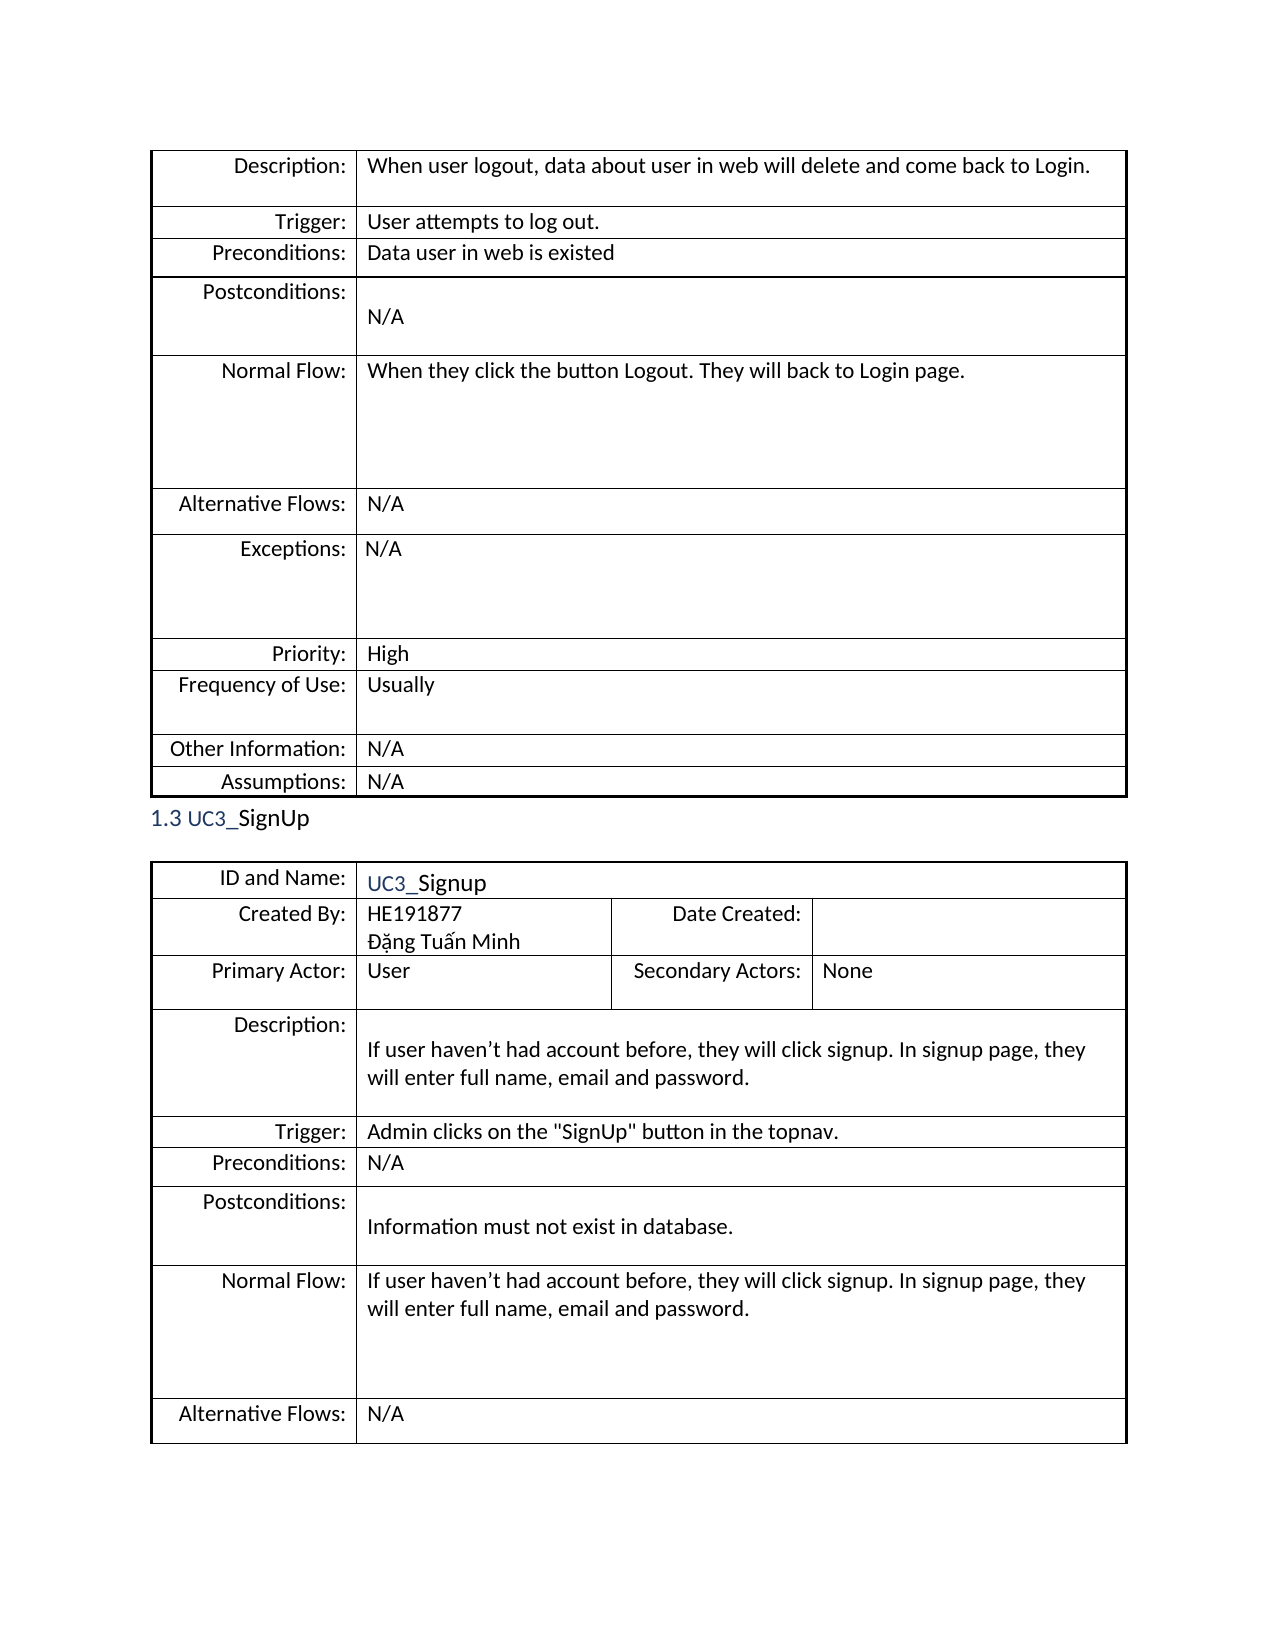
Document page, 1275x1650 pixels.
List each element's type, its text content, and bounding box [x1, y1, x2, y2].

table_cell Normal Flow: [153, 356, 356, 488]
table_cell Other Information: [153, 735, 356, 766]
subtitle 1.3 UC3_SignUp [150, 802, 1125, 832]
table_cell Information must not exist in database. [357, 1187, 1125, 1265]
table_cell Data user in web is existed [357, 239, 1125, 276]
table_cell N/A [357, 535, 1125, 638]
table_cell Postconditions: [153, 1187, 356, 1265]
table_cell None [813, 956, 1125, 1009]
table_cell N/A [357, 489, 1125, 533]
table_cell N/A [357, 1399, 1125, 1443]
table_cell Postconditions: [153, 278, 356, 355]
table_cell Trigger: [153, 1117, 356, 1147]
table_cell Preconditions: [153, 1148, 356, 1186]
table_cell When user logout, data about user in web will delete and come back to Login. [357, 151, 1125, 206]
table_cell Description: [153, 1010, 356, 1116]
table_cell N/A [357, 278, 1125, 355]
table_cell Preconditions: [153, 239, 356, 276]
table_cell Priority: [153, 639, 356, 669]
table_cell N/A [357, 735, 1125, 766]
table_header ID and Name: [153, 863, 356, 898]
table_cell Alternative Flows: [153, 1399, 356, 1443]
table_cell HE191877 Đặng Tuấn Minh [357, 899, 611, 955]
table_cell Usually [357, 671, 1125, 733]
table_cell [813, 899, 1125, 955]
table_cell Secondary Actors: [612, 956, 812, 1009]
table_cell If user haven’t had account before, they will click signup. In signup page, they will enter full name, email and password. [357, 1266, 1125, 1398]
table_cell Admin clicks on the "SignUp" button in the topnav. [357, 1117, 1125, 1147]
table_cell Description: [153, 151, 356, 206]
table_cell High [357, 639, 1125, 669]
table_cell Date Created: [612, 899, 812, 955]
table_header UC3_Signup [357, 863, 1125, 898]
table_cell If user haven’t had account before, they will click signup. In signup page, they will enter full name, email and password. [357, 1010, 1125, 1116]
table_cell Exceptions: [153, 535, 356, 638]
table_cell User attempts to log out. [357, 207, 1125, 237]
table_cell Normal Flow: [153, 1266, 356, 1398]
table_cell Alternative Flows: [153, 489, 356, 533]
table_cell Primary Actor: [153, 956, 356, 1009]
table_cell N/A [357, 767, 1125, 795]
table_cell Created By: [153, 899, 356, 955]
table_cell Assumptions: [153, 767, 356, 795]
table_cell Trigger: [153, 207, 356, 237]
table_cell N/A [357, 1148, 1125, 1186]
table_cell Frequency of Use: [153, 671, 356, 733]
table_cell User [357, 956, 611, 1009]
table_cell When they click the button Logout. They will back to Login page. [357, 356, 1125, 488]
